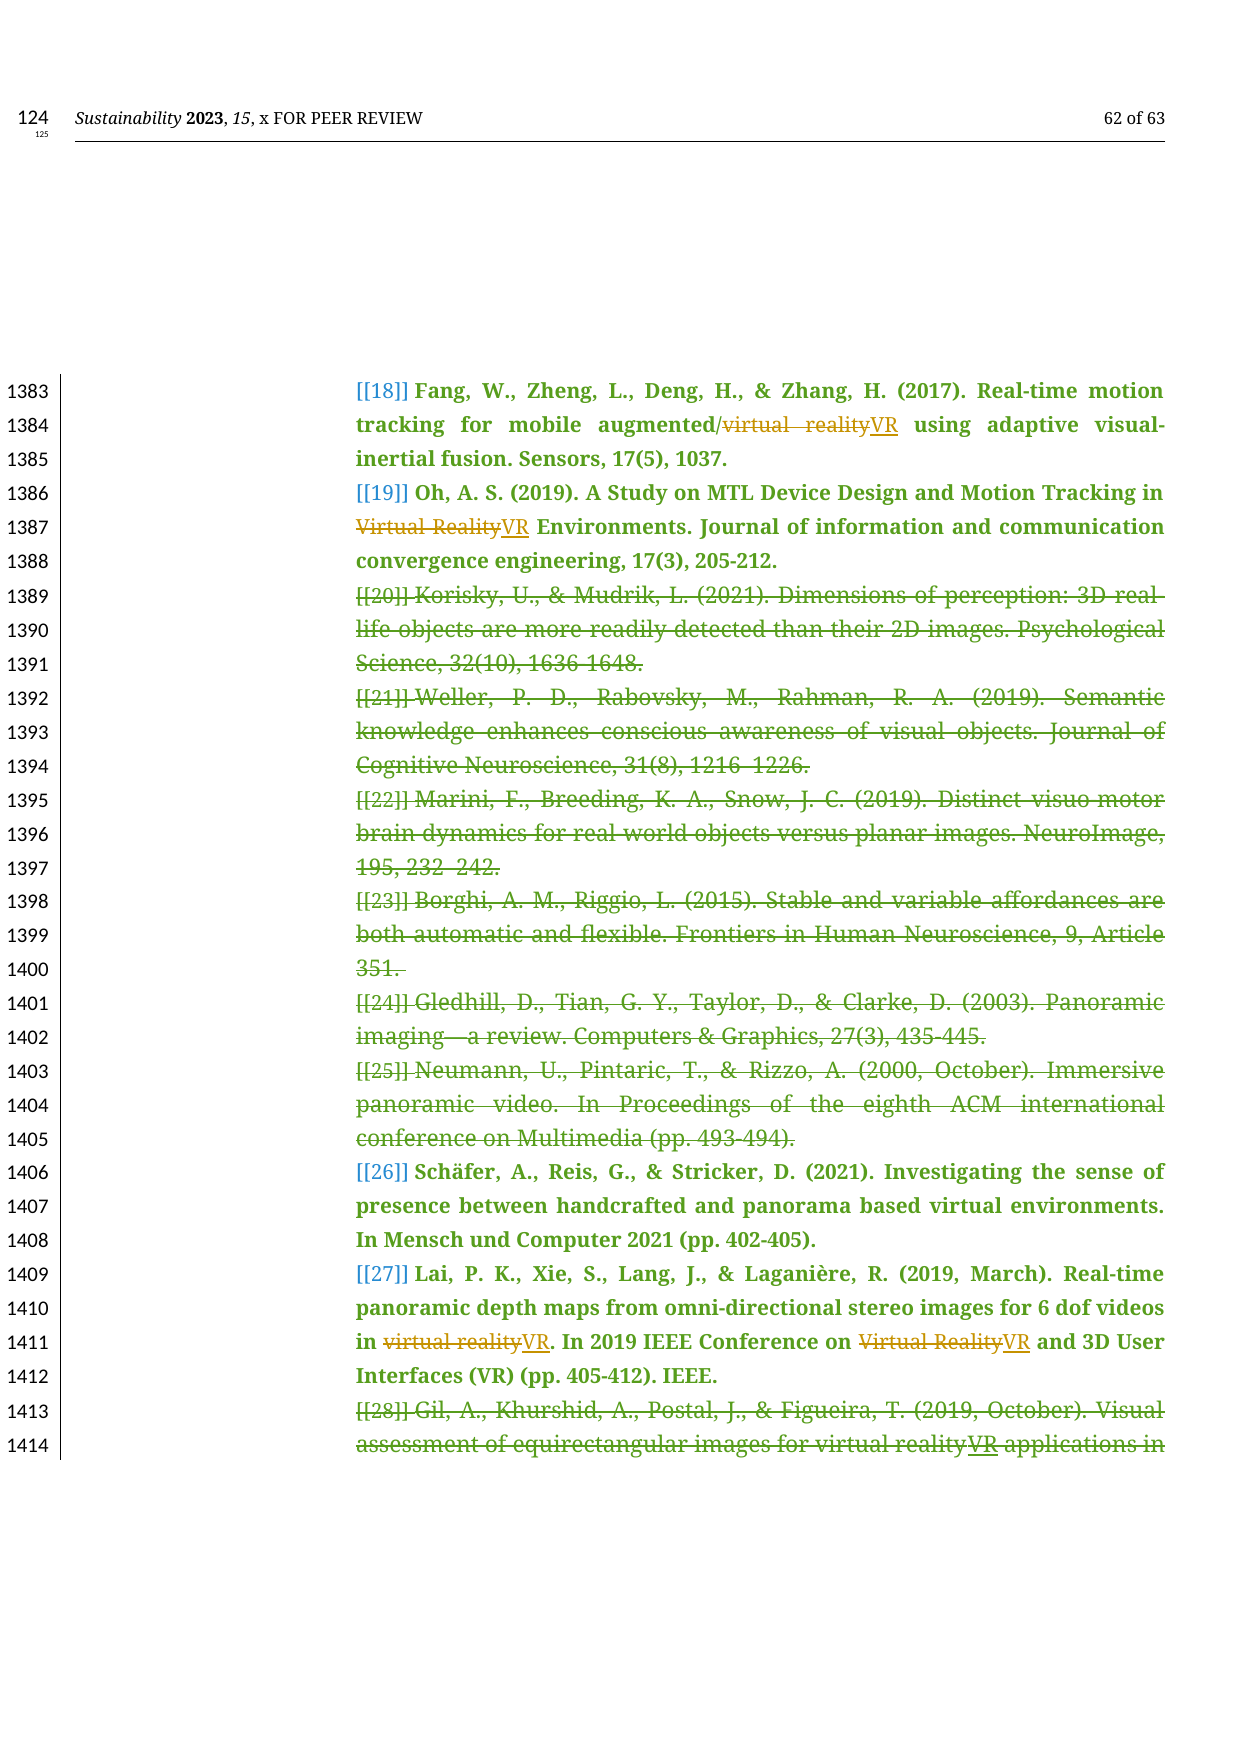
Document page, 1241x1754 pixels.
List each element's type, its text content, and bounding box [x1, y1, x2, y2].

list Oh, A. S. (2019). A Study on MTL Device Design and Motion Tracking in Environments. Journal of information and communication convergence engineering, 17(3), 205-212. [356, 476, 1165, 577]
list Fang, W., Zheng, L., Deng, H., & Zhang, H. (2017). Real-time motion tracking for mobile augmented/ using adaptive visual-inertial fusion. Sensors, 17(5), 1037. [356, 374, 1165, 476]
list Schäfer, A., Reis, G., & Stricker, D. (2021). Investigating the sense of presence between handcrafted and panorama based virtual environments. In Mensch und Computer 2021 (pp. 402-405). [356, 1155, 1165, 1257]
list Lai, P. K., Xie, S., Lang, J., & Laganière, R. (2019, March). Real-time panoramic depth maps from omni-directional stereo images for 6 dof videos in . In 2019 IEEE Conference on and 3D User Interfaces (VR) (pp. 405-412). IEEE. [356, 1257, 1165, 1392]
